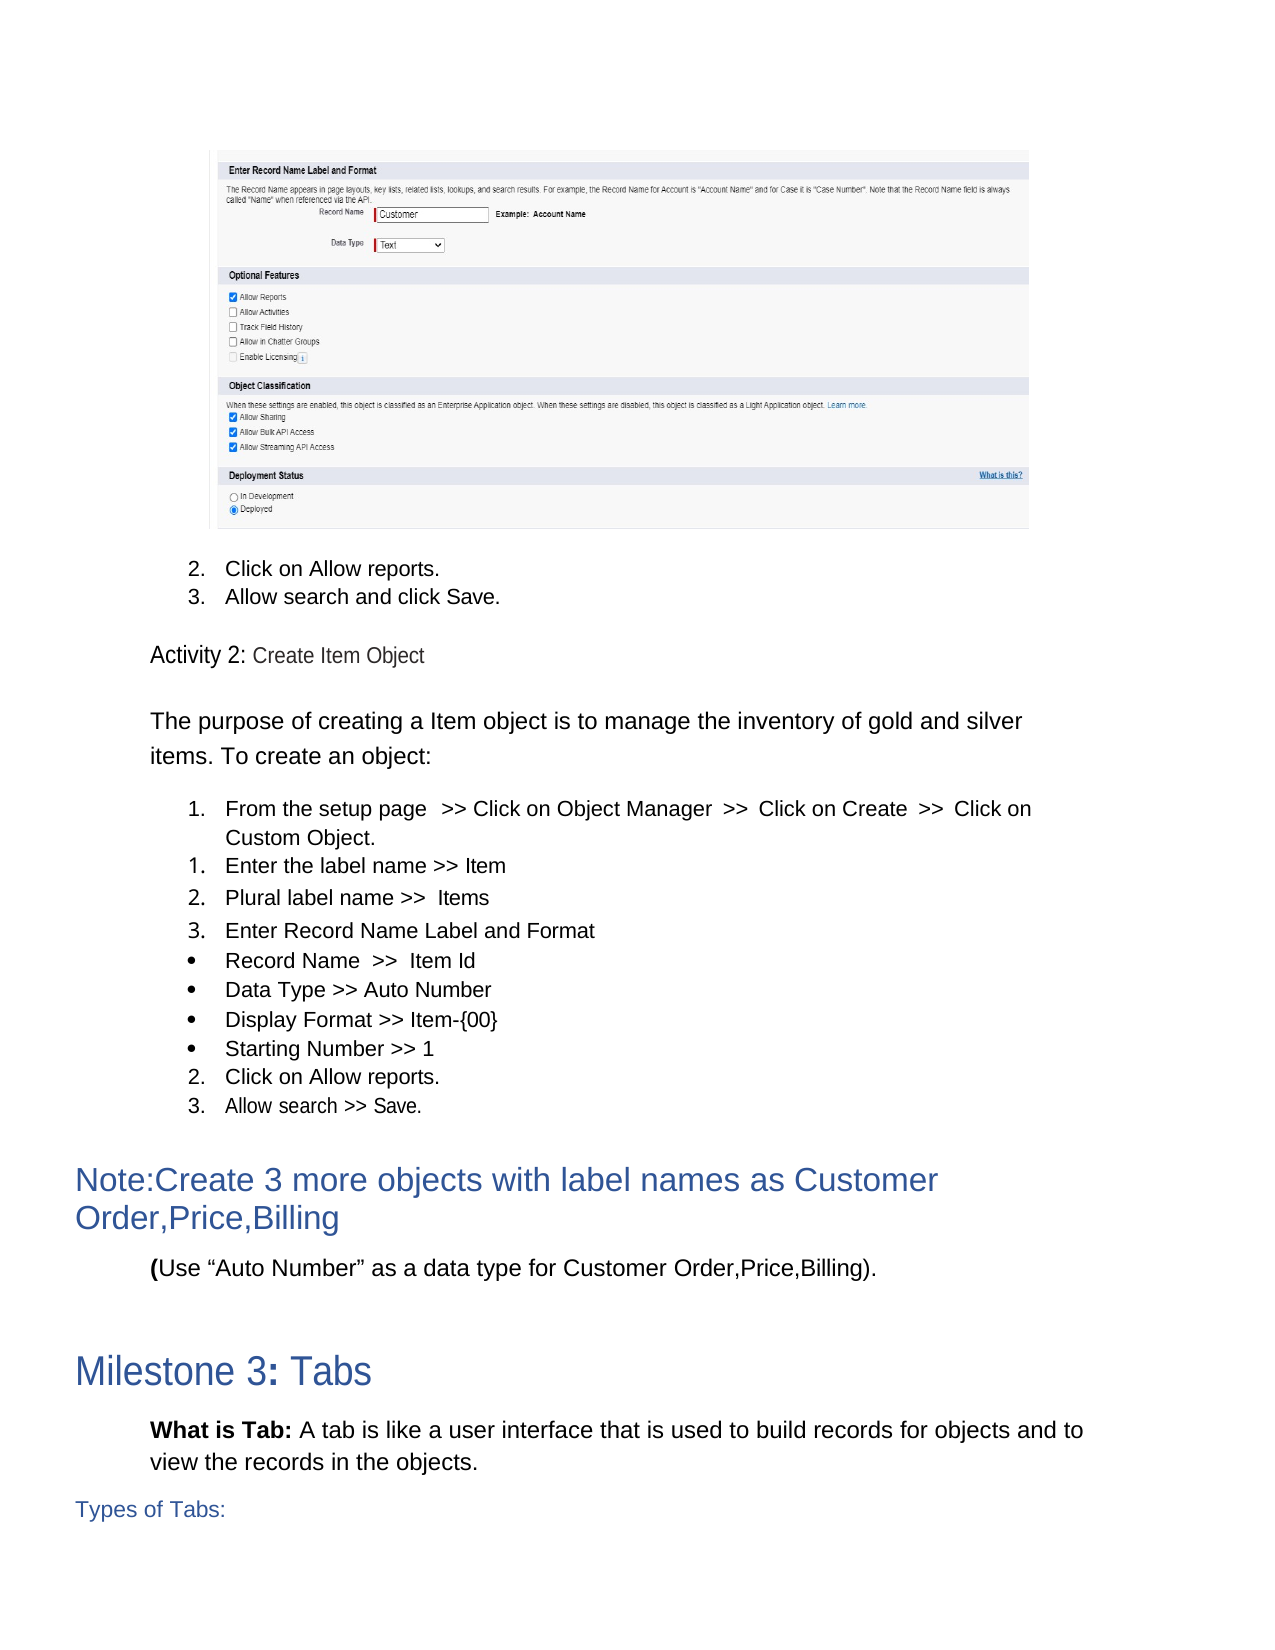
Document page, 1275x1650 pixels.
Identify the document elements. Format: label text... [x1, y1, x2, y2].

text What is Tab: A tab is like a user interface that is used to build records for objects and to view the records in the objects. [150, 1416, 1125, 1475]
list Click on Allow reports. [188, 1064, 1200, 1089]
list Display Format >> Item-{00} [188, 1006, 1200, 1032]
list Plural label name >> Items [188, 882, 1200, 911]
list From the setup page >> Click on Object Manager >> Click on Create >> Click on Custom Object. [188, 796, 1073, 850]
list Click on Allow reports. [188, 556, 1200, 581]
list Allow search >> Save. [188, 1092, 1200, 1118]
text The purpose of creating a Item object is to manage the inventory of gold and silver items. To create an object: [150, 707, 1029, 769]
list Enter the label name >> Item [188, 854, 1200, 878]
list Allow search and click Save. [188, 584, 1200, 609]
list Record Name >> Item Id [188, 948, 1200, 973]
subtitle Types of Tabs: [75, 1496, 1200, 1523]
list Data Type >> Auto Number [188, 977, 1200, 1002]
subtitle Milestone 3: Tabs [75, 1347, 1200, 1394]
list Starting Number >> 1 [188, 1036, 1200, 1061]
list Enter Record Name Label and Format [188, 915, 1200, 944]
text (Use “Auto Number” as a data type for Customer Order,Price,Billing). [150, 1254, 1200, 1281]
subtitle Note:Create 3 more objects with label names as Customer Order,Price,Billing [75, 1160, 1200, 1237]
picture [209, 150, 1029, 529]
text Activity 2: Create Item Object [150, 640, 1200, 669]
